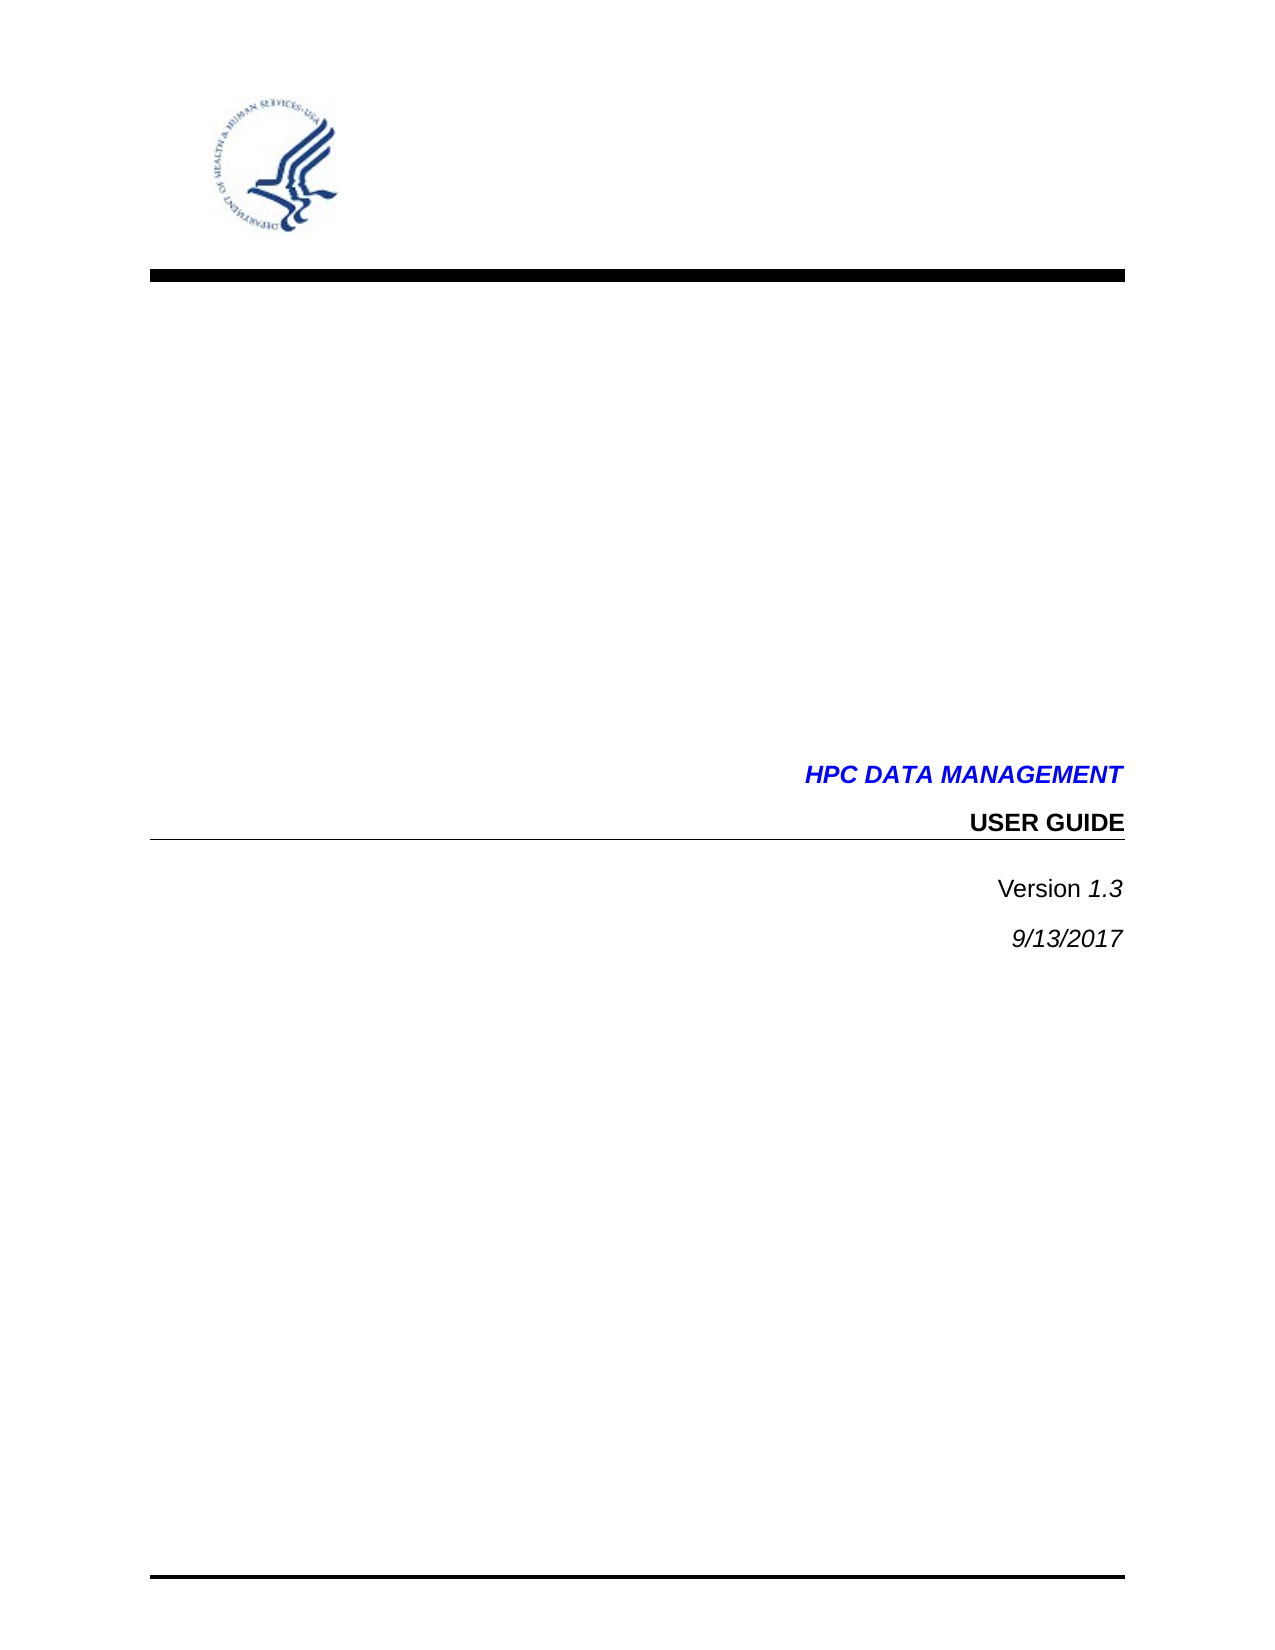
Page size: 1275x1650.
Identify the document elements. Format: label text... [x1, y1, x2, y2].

title HPC Data MANAGEMENT [150, 760, 1125, 789]
title User guide [150, 808, 1125, 839]
subtitle Version 1.3 [150, 852, 1125, 902]
subtitle 9/13/2017 [150, 902, 1125, 952]
picture [210, 96, 340, 238]
